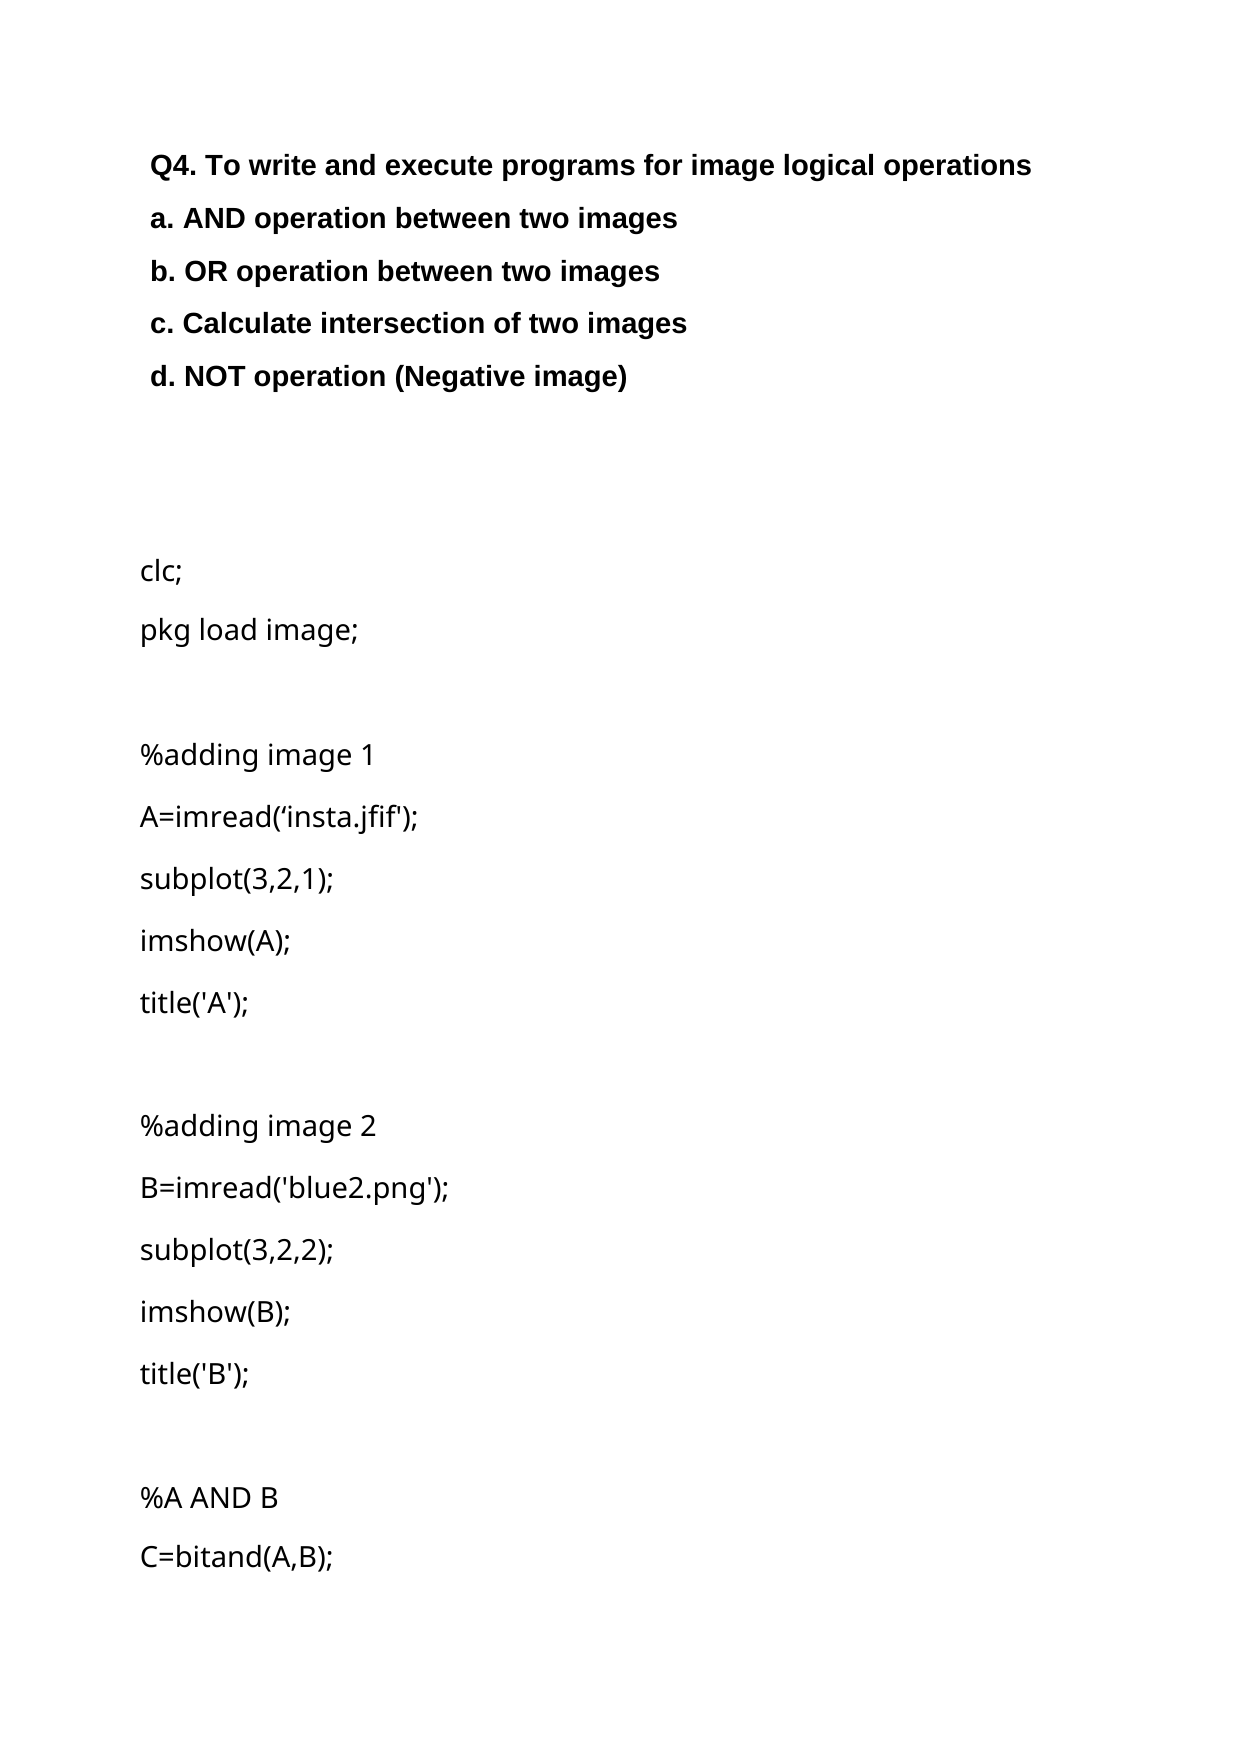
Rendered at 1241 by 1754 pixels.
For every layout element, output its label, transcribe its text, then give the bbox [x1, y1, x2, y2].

list OR operation between two images [150, 254, 1101, 287]
text C=bitand(A,B); [139, 1537, 1101, 1576]
text Q4. To write and execute programs for image logical operations [150, 148, 1101, 182]
list AND operation between two images [150, 201, 1101, 234]
text pkg load image; [139, 609, 1101, 649]
list Calculate intersection of two images [150, 306, 1101, 340]
text imshow(B); title('B'); [139, 1291, 298, 1393]
text %A AND B [139, 1478, 1101, 1517]
text imshow(A); title('A'); [139, 920, 298, 1022]
text %adding image 1 A=imread(‘insta.jfif'); subplot(3,2,1); [139, 734, 558, 898]
text clc; [139, 550, 1101, 590]
list NOT operation (Negative image) [150, 359, 1101, 393]
text %adding image 2 B=imread('blue2.png'); subplot(3,2,2); [139, 1106, 558, 1269]
